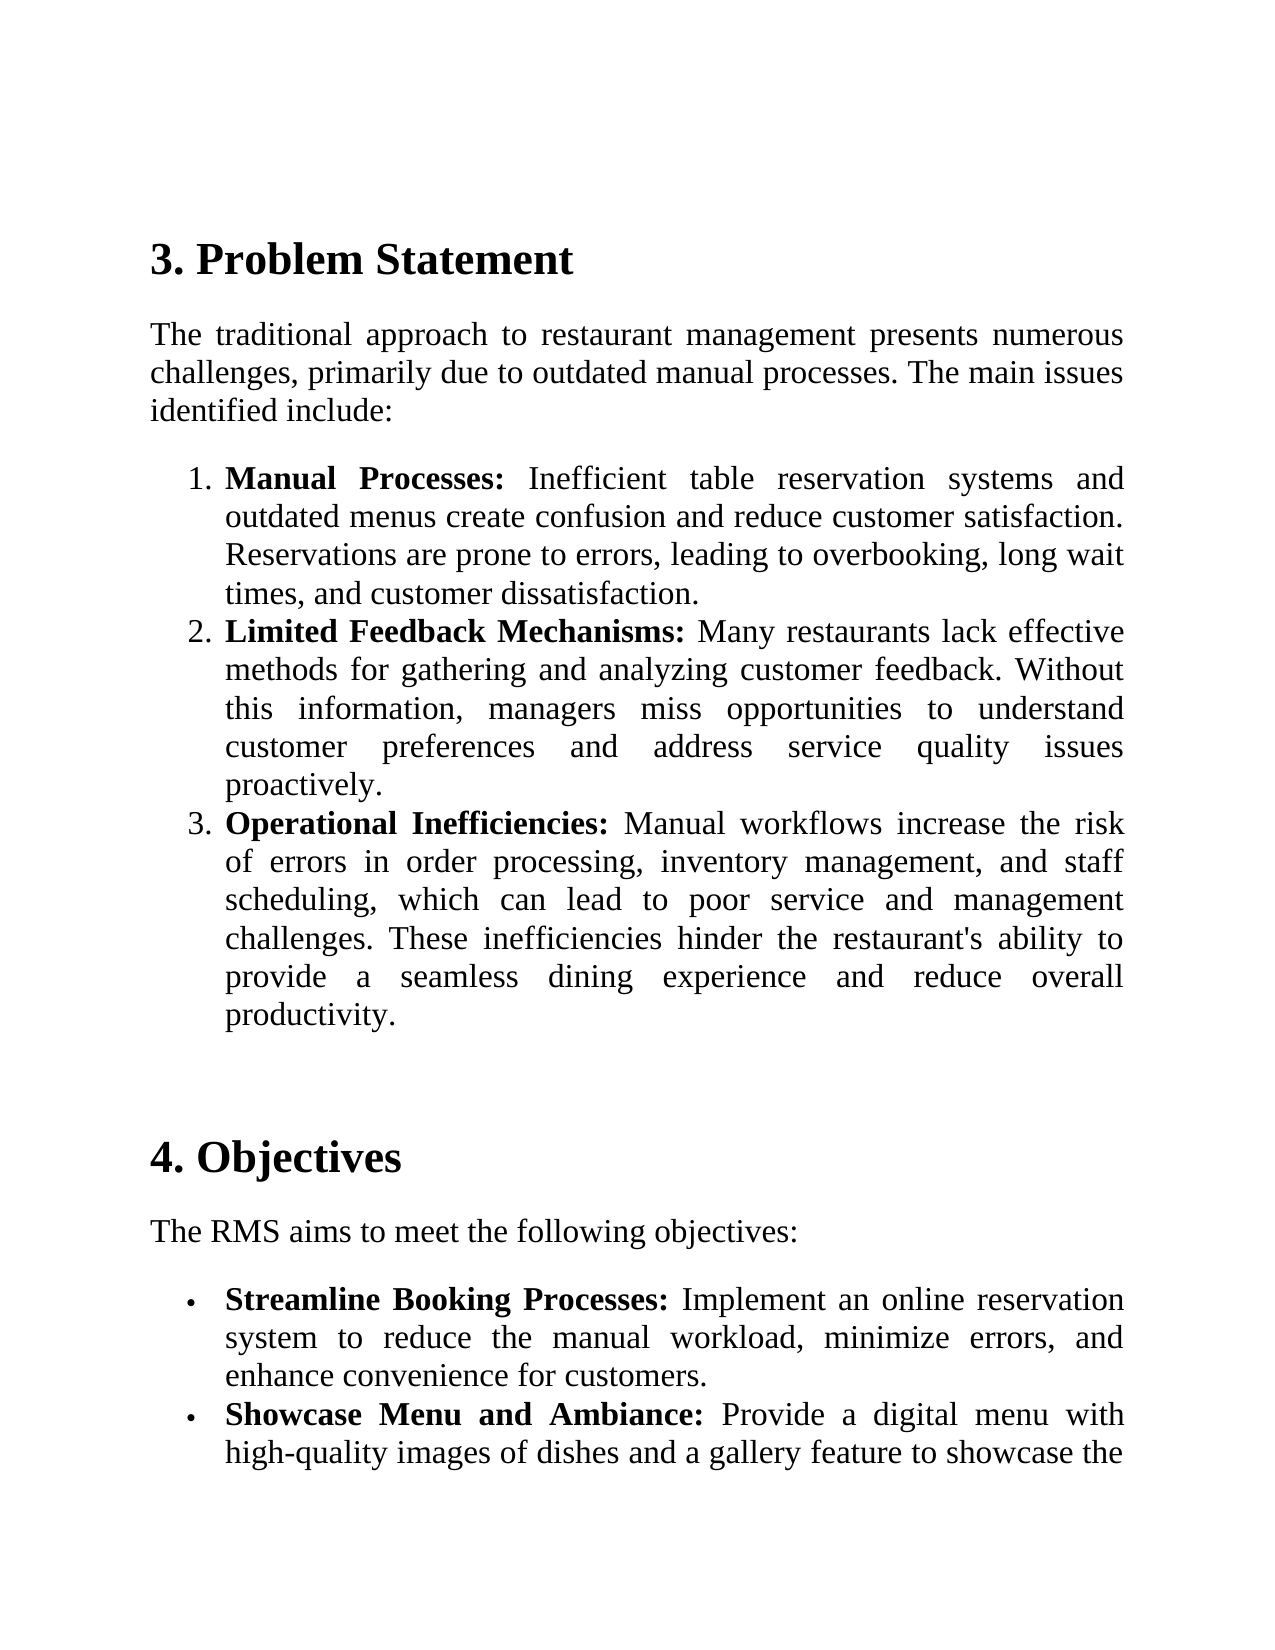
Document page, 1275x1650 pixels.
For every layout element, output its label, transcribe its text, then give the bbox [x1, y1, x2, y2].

list Operational Inefficiencies: Manual workflows increase the risk of errors in order processing, inventory management, and staff scheduling, which can lead to poor service and management challenges. These inefficiencies hinder the restaurant's ability to provide a seamless dining experience and reduce overall productivity. [187, 803, 1125, 1033]
text The RMS aims to meet the following objectives: [150, 1211, 1125, 1250]
list Limited Feedback Mechanisms: Many restaurants lack effective methods for gathering and analyzing customer feedback. Without this information, managers miss opportunities to understand customer preferences and address service quality issues proactively. [187, 611, 1125, 803]
list Manual Processes: Inefficient table reservation systems and outdated menus create confusion and reduce customer satisfaction. Reservations are prone to errors, leading to overbooking, long wait times, and customer dissatisfaction. [187, 458, 1125, 611]
text The traditional approach to restaurant management presents numerous challenges, primarily due to outdated manual processes. The main issues identified include: [150, 314, 1125, 429]
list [187, 1394, 1125, 1471]
text 3. Problem Statement [150, 232, 1125, 284]
text 4. Objectives [150, 1129, 1125, 1182]
list Streamline Booking Processes: Implement an online reservation system to reduce the manual workload, minimize errors, and enhance convenience for customers. [187, 1279, 1125, 1394]
